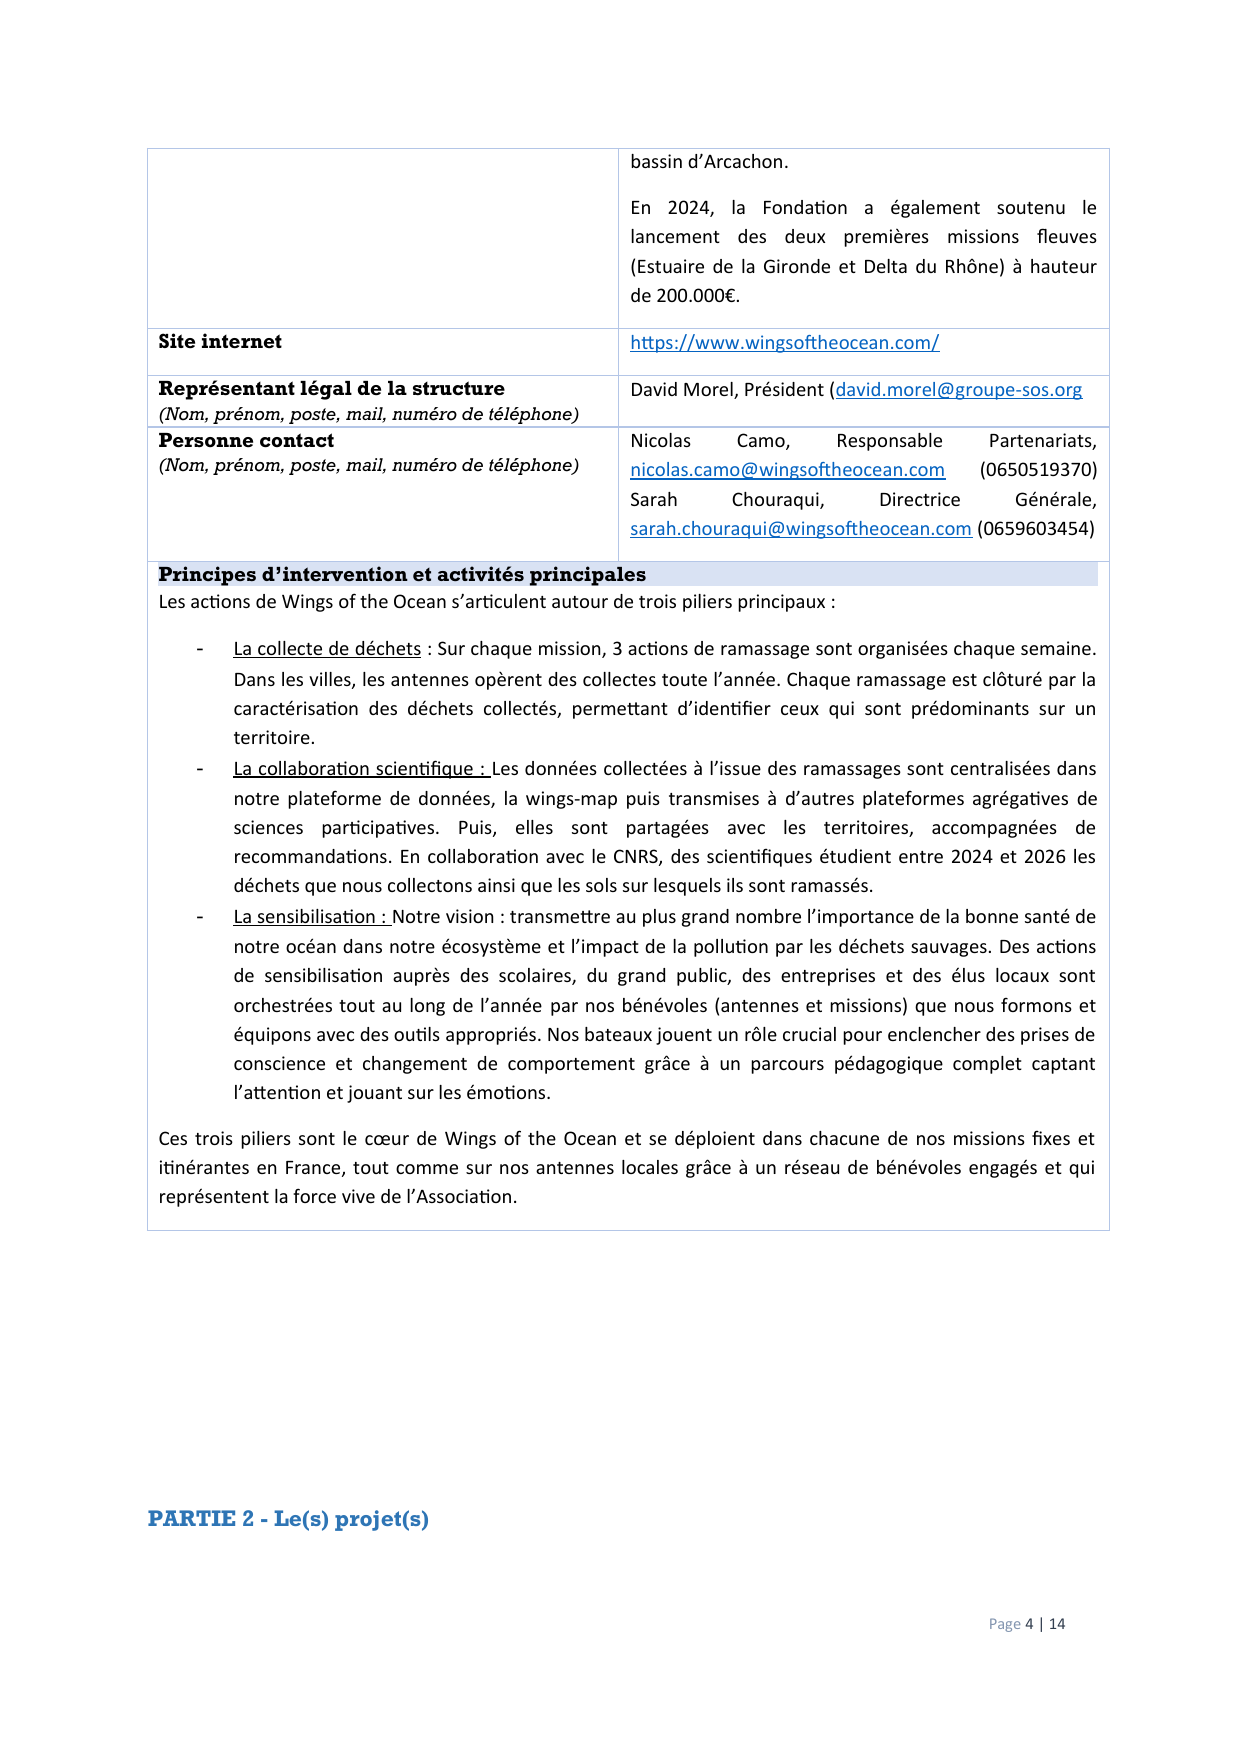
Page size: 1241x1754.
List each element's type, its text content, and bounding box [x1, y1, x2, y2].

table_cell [148, 149, 618, 328]
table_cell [619, 149, 1109, 328]
text PARTIE 2 - Le(s) projet(s) [148, 1505, 1093, 1532]
table_cell Principes d’intervention et activités principales Les actions de Wings of the Ocean s’articulent autour de trois piliers principaux : La collecte de déchets : Sur chaque mission, 3 actions de ramassage sont organisées chaque semaine. Dans les villes, les antennes opèrent des collectes toute l’année. Chaque ramassage est clôturé par la caractérisation des déchets collectés, permettant d’identifier ceux qui sont prédominants sur un territoire. La collaboration scientifique : Les données collectées à l’issue des ramassages sont centralisées dans notre plateforme de données, la wings-map puis transmises à d’autres plateformes agrégatives de sciences participatives. Puis, elles sont partagées avec les territoires, accompagnées de recommandations. En collaboration avec le CNRS, des scientifiques étudient entre 2024 et 2026 les déchets que nous collectons ainsi que les sols sur lesquels ils sont ramassés. La sensibilisation : Notre vision : transmettre au plus grand nombre l’importance de la bonne santé de notre océan dans notre écosystème et l’impact de la pollution par les déchets sauvages. Des actions de sensibilisation auprès des scolaires, du grand public, des entreprises et des élus locaux sont orchestrées tout au long de l’année par nos bénévoles (antennes et missions) que nous formons et équipons avec des outils appropriés. Nos bateaux jouent un rôle crucial pour enclencher des prises de conscience et changement de comportement grâce à un parcours pédagogique complet captant l’attention et jouant sur les émotions. Ces trois piliers sont le cœur de Wings of the Ocean et se déploient dans chacune de nos missions fixes et itinérantes en France, tout comme sur nos antennes locales grâce à un réseau de bénévoles engagés et qui représentent la force vive de l’Association. [148, 562, 1109, 1229]
table_cell https://www.wingsoftheocean.com/ [619, 329, 1109, 375]
table_cell Représentant légal de la structure (Nom, prénom, poste, mail, numéro de téléphone) [148, 376, 618, 426]
table_cell Nicolas Camo, Responsable Partenariats, nicolas.camo@wingsoftheocean.com (0650519370) Sarah Chouraqui, Directrice Générale, sarah.chouraqui@wingsoftheocean.com (0659603454) [619, 428, 1109, 561]
table_cell Site internet [148, 329, 618, 375]
table_cell David Morel, Président (david.morel@groupe-sos.org [619, 376, 1109, 426]
table_cell Personne contact (Nom, prénom, poste, mail, numéro de téléphone) [148, 428, 618, 561]
